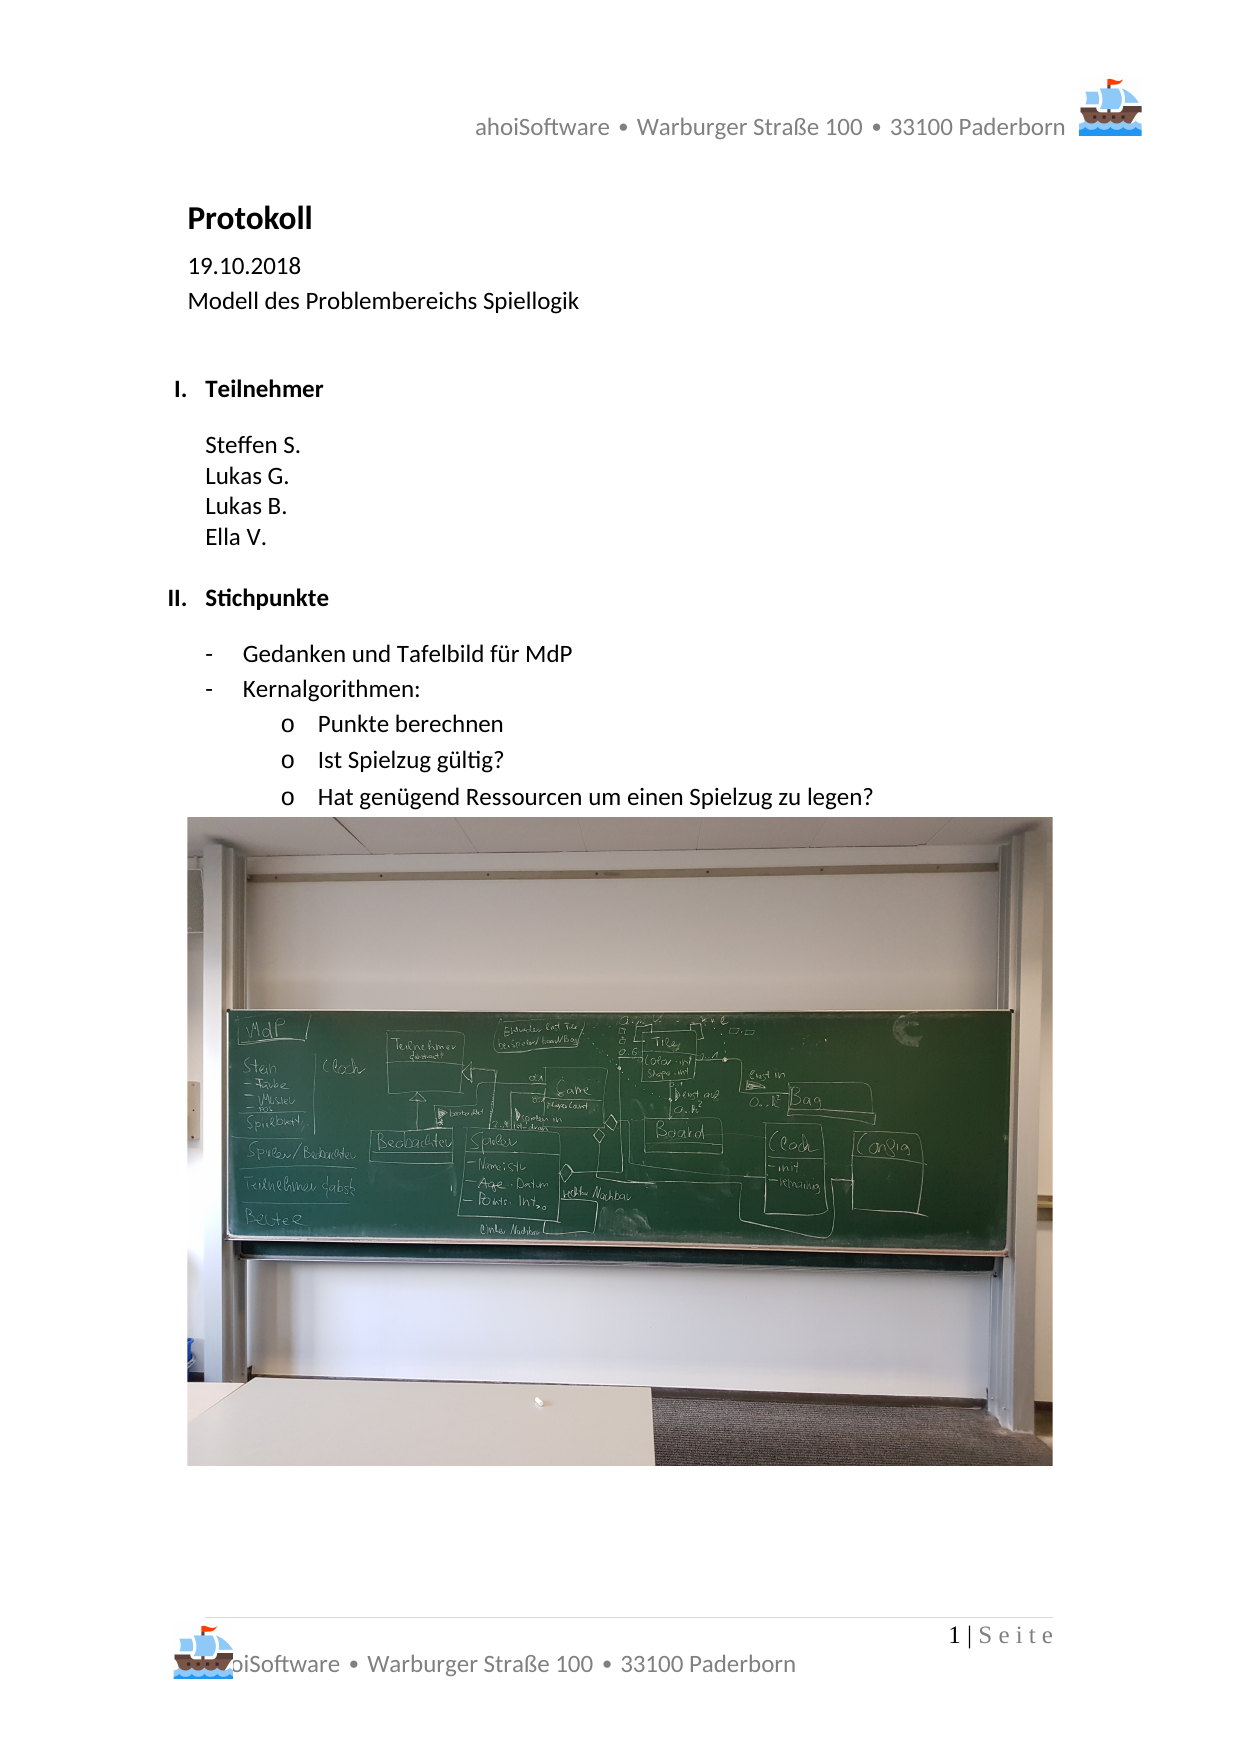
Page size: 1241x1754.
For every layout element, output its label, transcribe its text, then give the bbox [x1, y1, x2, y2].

list Punkte berechnen [280, 708, 1053, 740]
text Modell des Problembereichs Spiellogik [187, 285, 1053, 315]
text Lukas G. [205, 460, 1053, 491]
list Hat genügend Ressourcen um einen Spielzug zu legen? [280, 781, 1053, 813]
picture [1079, 75, 1142, 136]
list Stichpunkte [187, 582, 1053, 613]
text Ella V. [205, 521, 1053, 552]
list Kernalgorithmen: [205, 673, 1053, 703]
list Gedanken und Tafelbild für MdP [205, 638, 1053, 668]
picture [173, 1621, 233, 1679]
list Ist Spielzug gültig? [280, 744, 1053, 776]
list Teilnehmer [187, 374, 1053, 404]
subtitle Protokoll [187, 197, 1053, 237]
text Steffen S. [205, 429, 1053, 460]
text 19.10.2018 [187, 250, 1053, 280]
text Lukas B. [205, 491, 1053, 521]
picture [187, 817, 1053, 1466]
